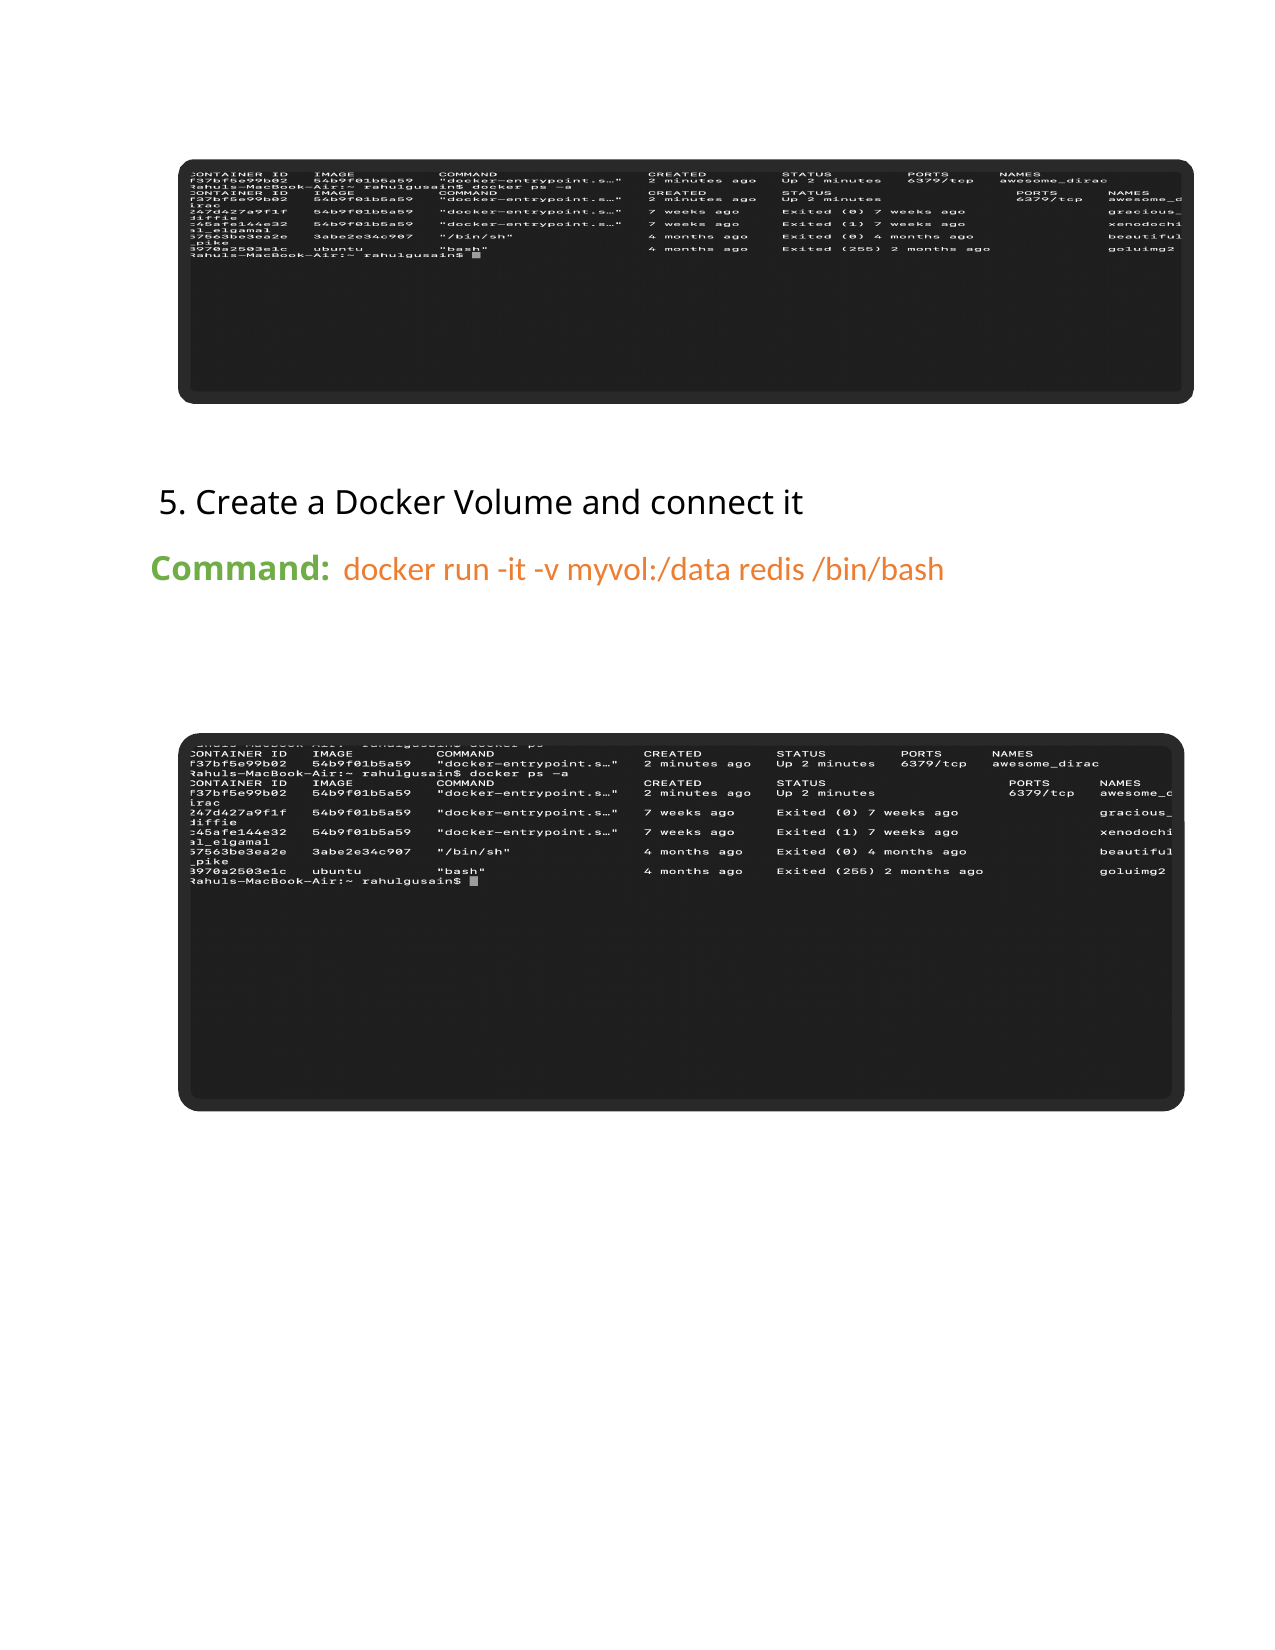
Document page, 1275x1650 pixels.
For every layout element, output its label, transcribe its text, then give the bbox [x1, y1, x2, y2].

text Command:odocker run -it -v myvol:/data redis /bin/bash [150, 544, 1125, 590]
text 5. Create a Docker Volume and connect it [150, 150, 1125, 524]
